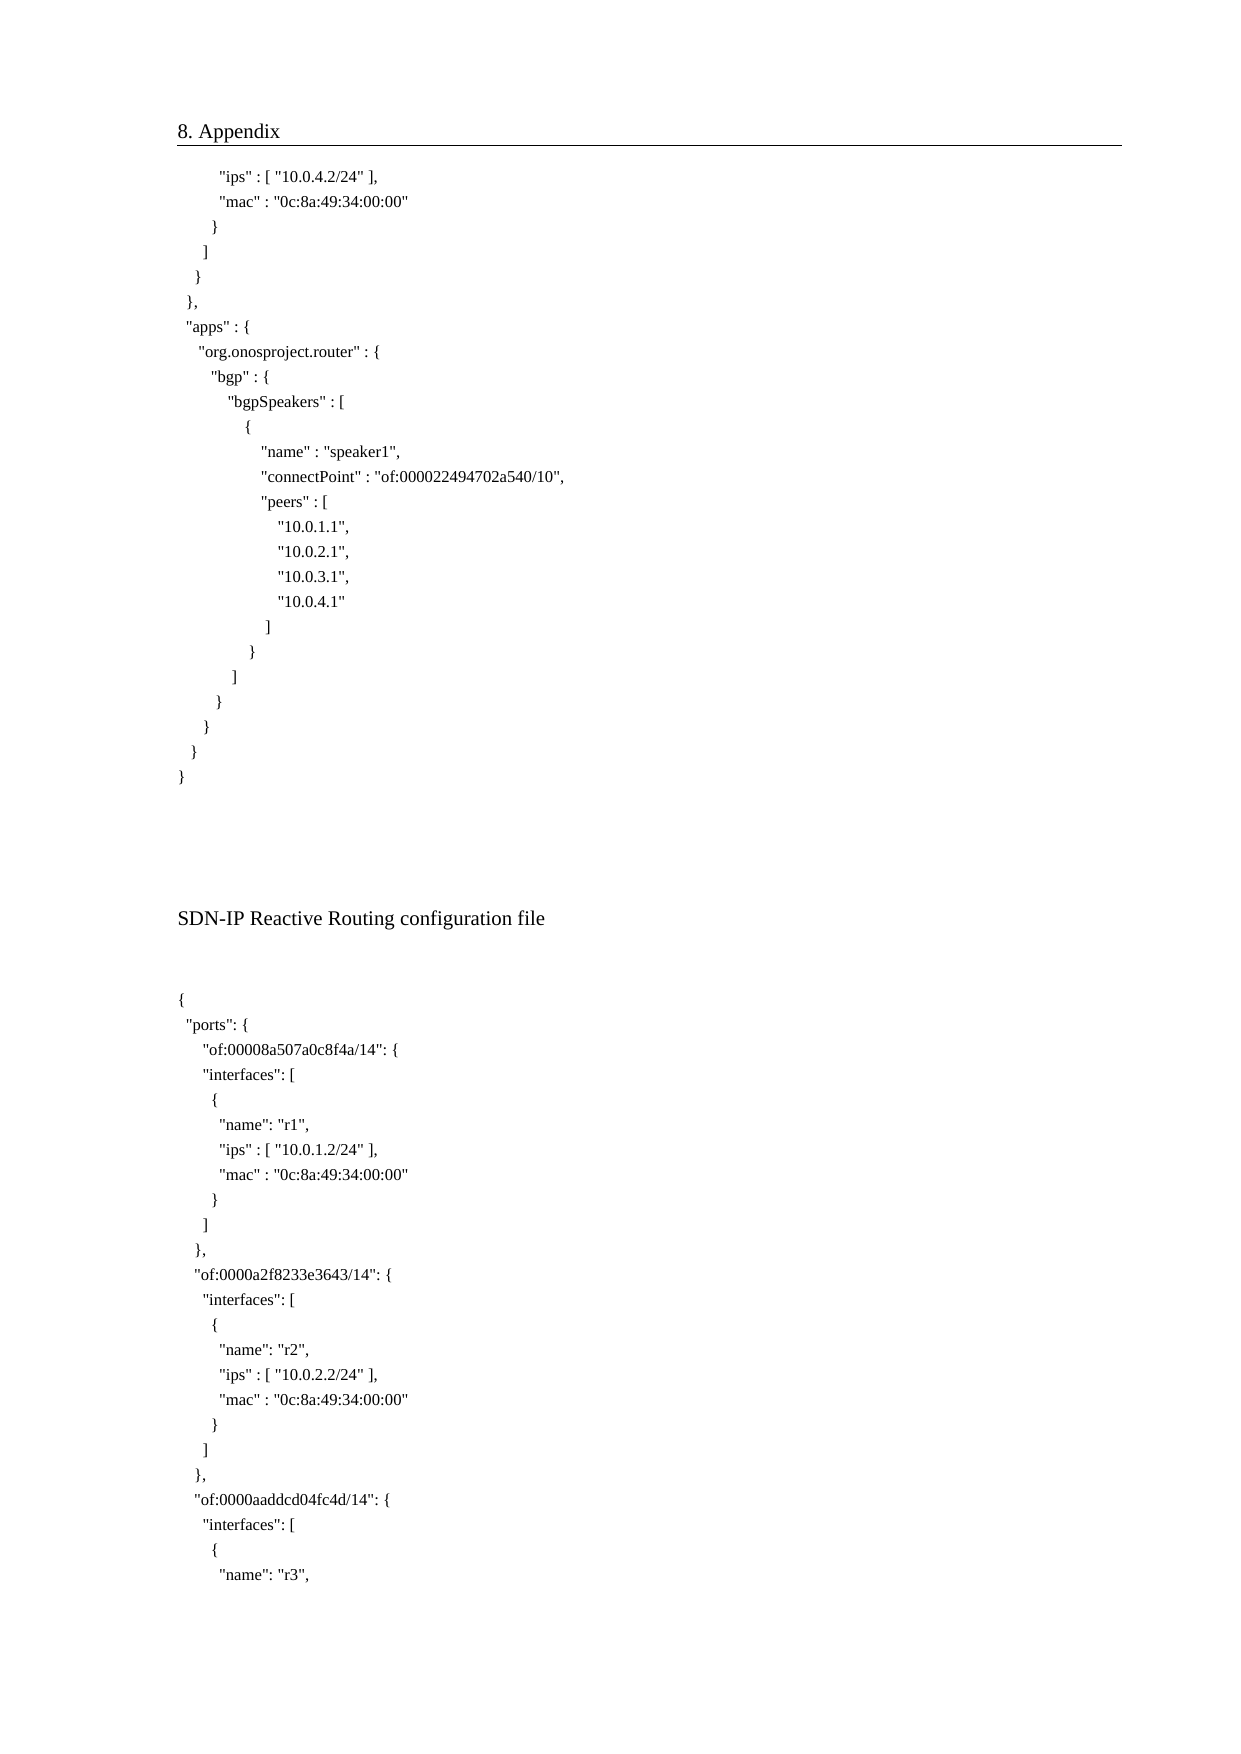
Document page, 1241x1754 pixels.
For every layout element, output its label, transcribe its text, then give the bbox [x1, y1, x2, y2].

text "ips" : [ "10.0.4.2/24" ], [177, 161, 1122, 186]
text "bgpSpeakers" : [ [177, 386, 1122, 411]
text "10.0.4.1" [177, 586, 1122, 611]
text { [177, 411, 1122, 436]
text }, [177, 1234, 1122, 1259]
text "mac" : "0c:8a:49:34:00:00" [177, 1159, 1122, 1184]
text { [177, 1534, 1122, 1559]
text { [177, 1084, 1122, 1109]
text }, [177, 1459, 1122, 1484]
text "peers" : [ [177, 486, 1122, 511]
text "bgp" : { [177, 361, 1122, 386]
text "name": "r2", [177, 1334, 1122, 1359]
text } [177, 761, 1122, 786]
text "org.onosproject.router" : { [177, 336, 1122, 361]
text "connectPoint" : "of:000022494702a540/10", [177, 461, 1122, 486]
text }, [177, 286, 1122, 311]
text { [177, 1309, 1122, 1334]
text "10.0.2.1", [177, 536, 1122, 561]
text } [177, 736, 1122, 761]
text } [177, 711, 1122, 736]
text } [177, 1409, 1122, 1434]
text "ips" : [ "10.0.1.2/24" ], [177, 1134, 1122, 1159]
text "of:0000aaddcd04fc4d/14": { [177, 1484, 1122, 1509]
text "interfaces": [ [177, 1059, 1122, 1084]
text "ports": { [177, 1009, 1122, 1034]
text } [177, 261, 1122, 286]
text ] [177, 1434, 1122, 1459]
text } [177, 636, 1122, 661]
text "interfaces": [ [177, 1284, 1122, 1309]
text "apps" : { [177, 311, 1122, 336]
text "10.0.3.1", [177, 561, 1122, 586]
text "name" : "speaker1", [177, 436, 1122, 461]
text "mac" : "0c:8a:49:34:00:00" [177, 1384, 1122, 1409]
text SDN-IP Reactive Routing configuration file [177, 904, 1122, 929]
text "10.0.1.1", [177, 511, 1122, 536]
text "ips" : [ "10.0.2.2/24" ], [177, 1359, 1122, 1384]
text } [177, 686, 1122, 711]
text ] [177, 1209, 1122, 1234]
text } [177, 211, 1122, 236]
text } [177, 1184, 1122, 1209]
text "of:00008a507a0c8f4a/14": { [177, 1034, 1122, 1059]
text ] [177, 661, 1122, 686]
text "name": "r1", [177, 1109, 1122, 1134]
text { [177, 984, 1122, 1009]
text ] [177, 236, 1122, 261]
text "of:0000a2f8233e3643/14": { [177, 1259, 1122, 1284]
text "mac" : "0c:8a:49:34:00:00" [177, 186, 1122, 211]
text "name": "r3", [177, 1559, 1122, 1584]
text ] [177, 611, 1122, 636]
text "interfaces": [ [177, 1509, 1122, 1534]
